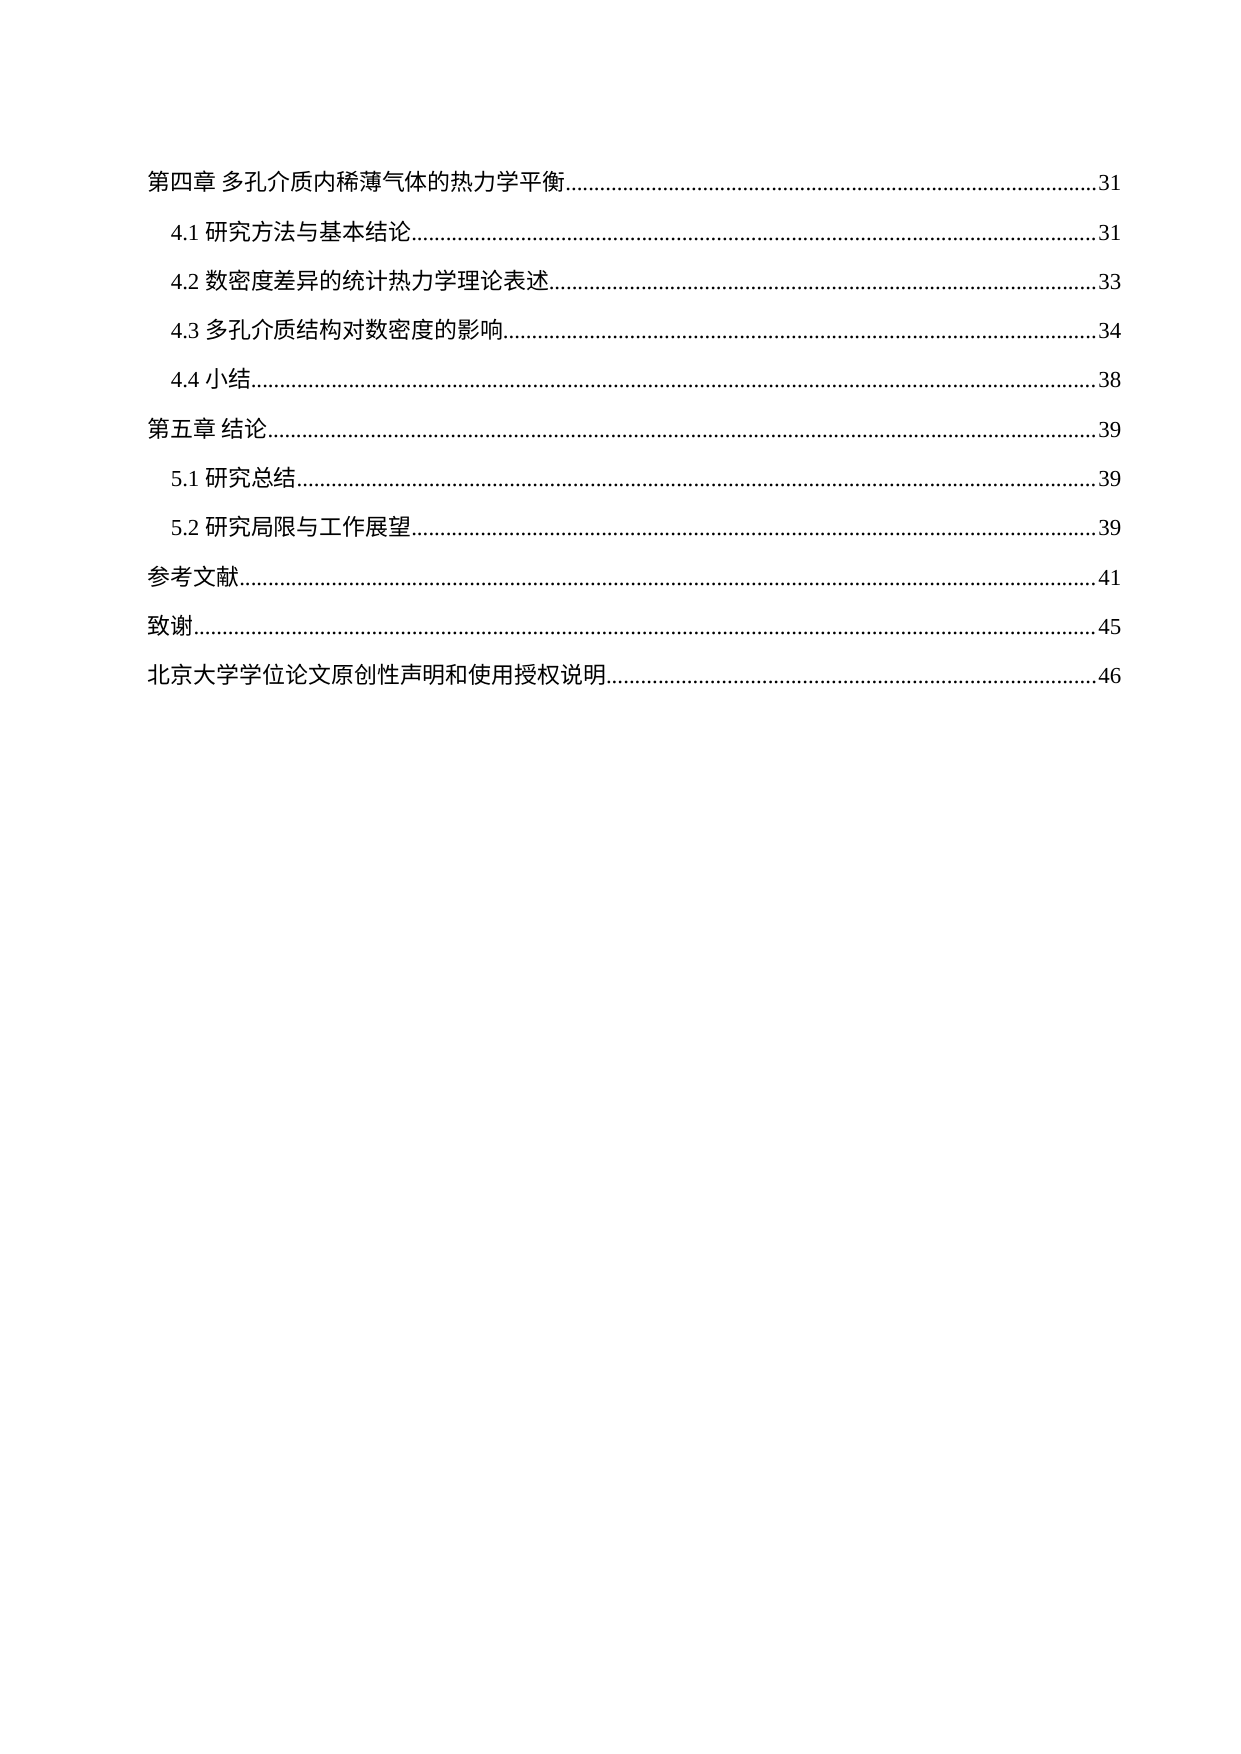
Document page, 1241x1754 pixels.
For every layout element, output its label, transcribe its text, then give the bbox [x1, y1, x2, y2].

text 5.1 研究总结 39 [171, 459, 1122, 493]
text 5.2 研究局限与工作展望 39 [171, 509, 1122, 543]
text 4.3 多孔介质结构对数密度的影响 34 [171, 312, 1122, 346]
text 致谢 45 [148, 607, 1122, 641]
text 参考文献 41 [148, 558, 1122, 592]
text 第五章 结论 39 [148, 410, 1122, 444]
text 4.2 数密度差异的统计热力学理论表述 33 [171, 262, 1122, 296]
text 北京大学学位论文原创性声明和使用授权说明 46 [148, 657, 1122, 691]
text 4.4 小结 38 [171, 361, 1122, 395]
text 第四章 多孔介质内稀薄气体的热力学平衡 31 [148, 164, 1122, 198]
text 4.1 研究方法与基本结论 31 [171, 213, 1122, 247]
